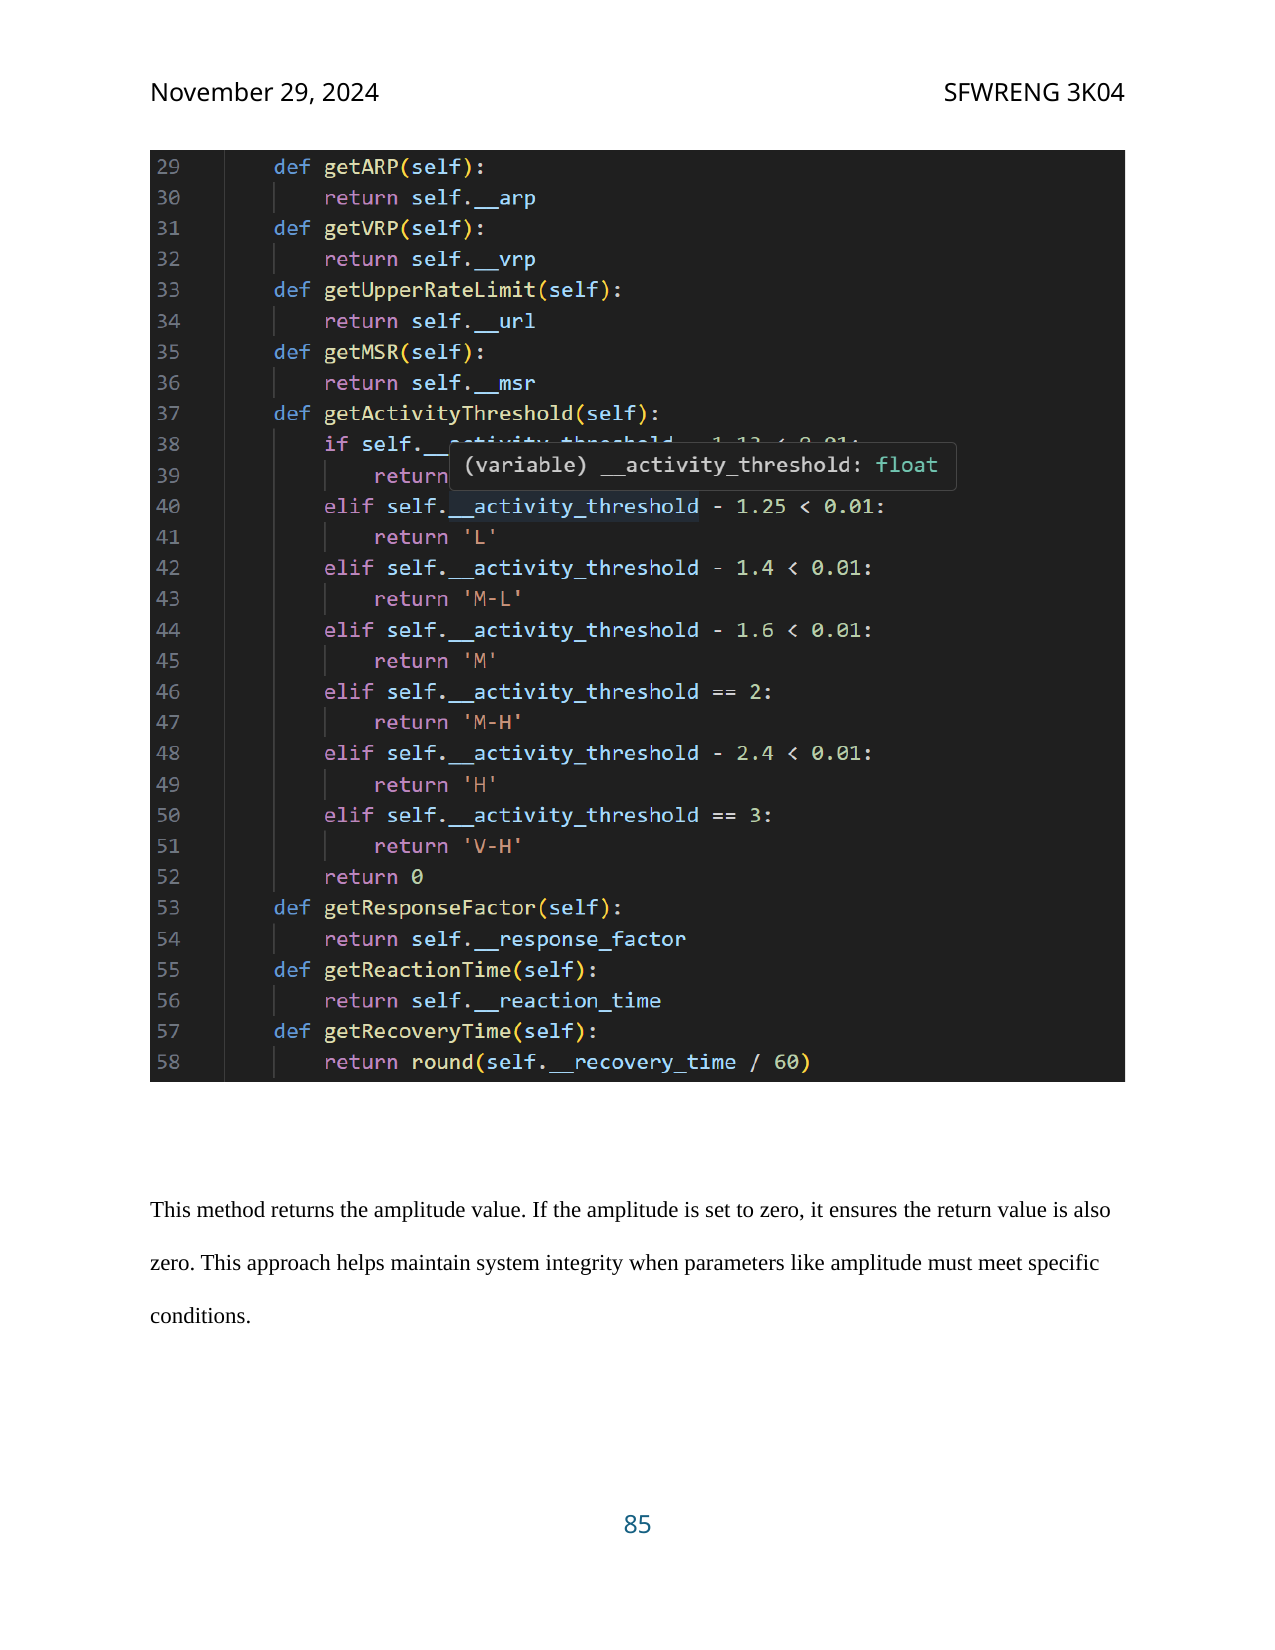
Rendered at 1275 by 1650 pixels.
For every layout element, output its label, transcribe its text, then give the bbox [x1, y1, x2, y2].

text This method returns the amplitude value. If the amplitude is set to zero, it ensures the return value is also zero. This approach helps maintain system integrity when parameters like amplitude must meet specific conditions. [150, 1197, 1125, 1328]
picture [150, 150, 1125, 1082]
